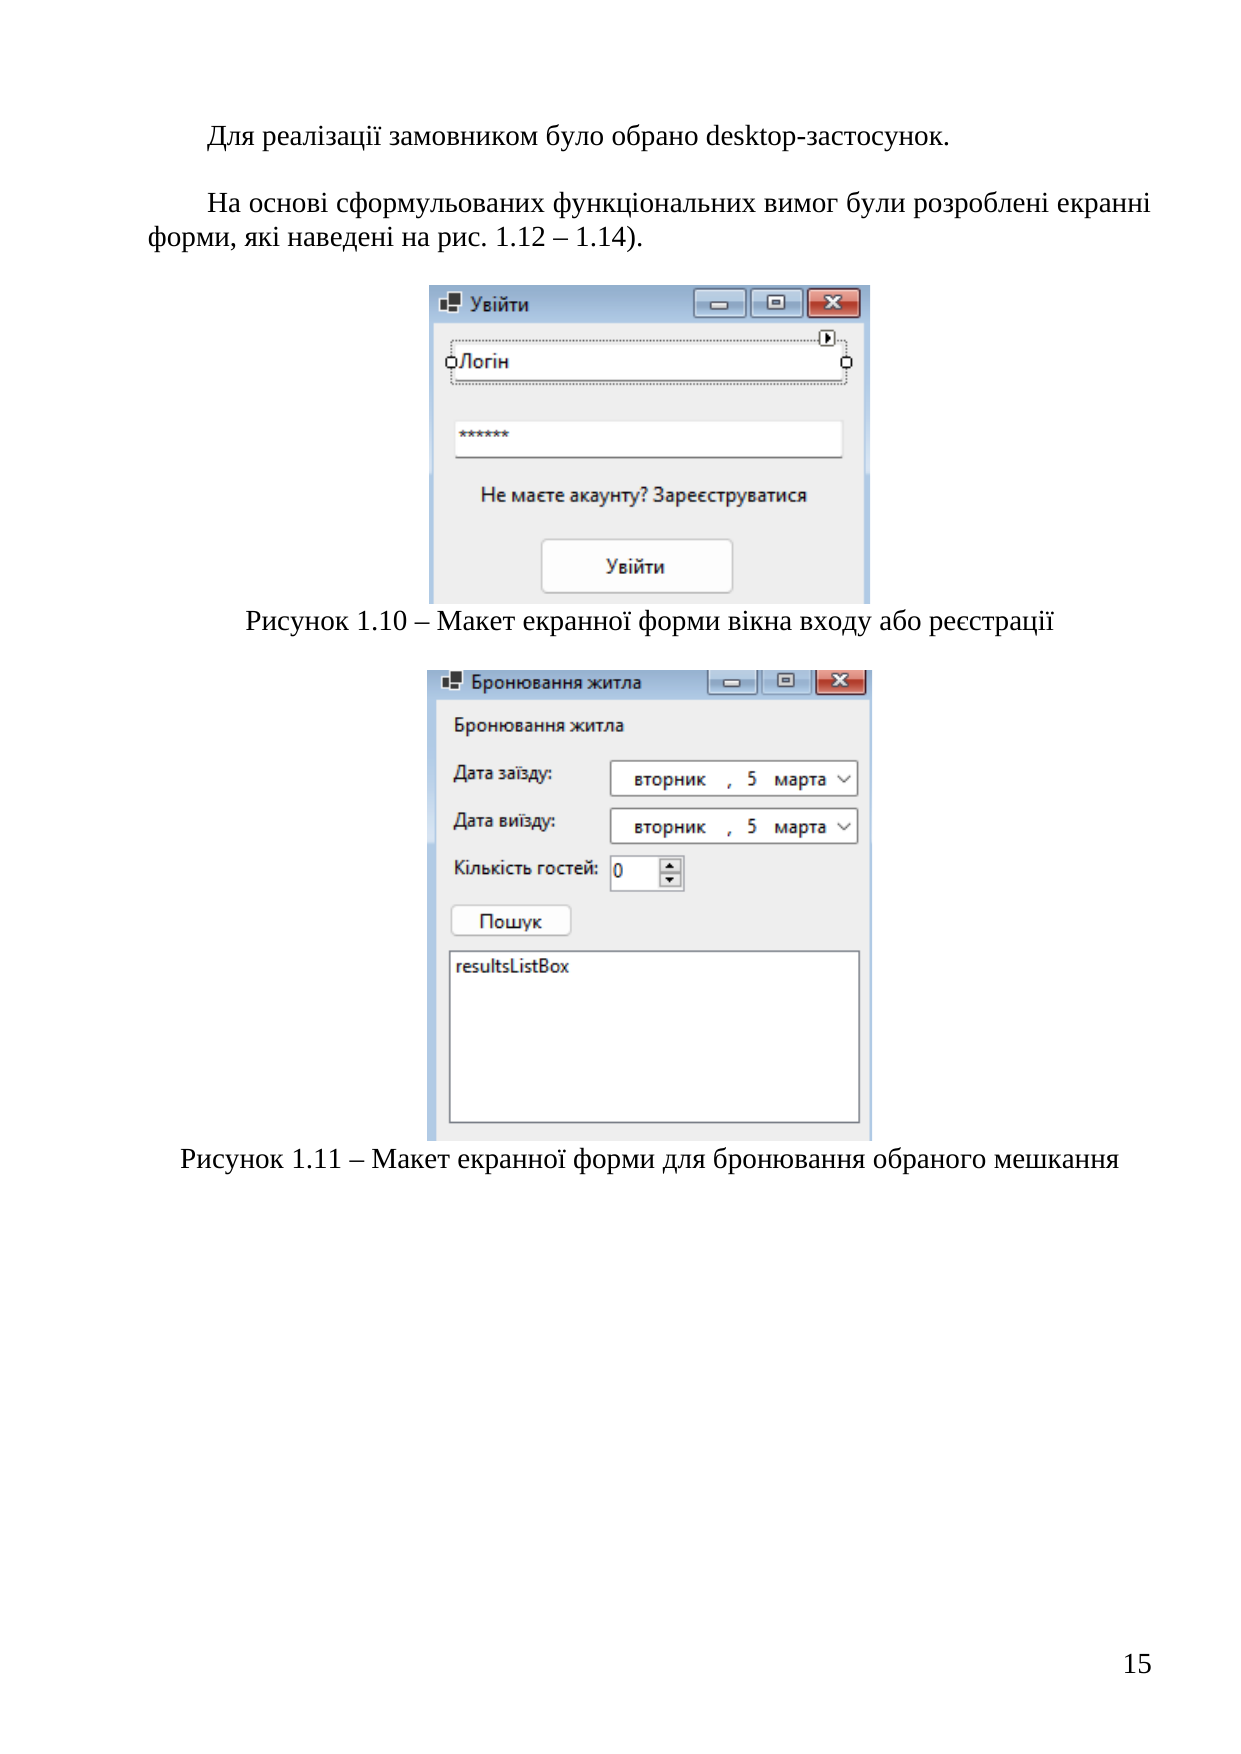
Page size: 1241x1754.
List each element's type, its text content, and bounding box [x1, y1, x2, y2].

list Для реалізації замовником було обрано desktop-застосунок. [148, 118, 1152, 152]
list На основі сформульованих функціональних вимог були розроблені екранні форми, які наведені на рис. 1.12 – 1.14). [148, 185, 1152, 252]
picture [427, 670, 873, 1141]
picture [429, 285, 871, 604]
